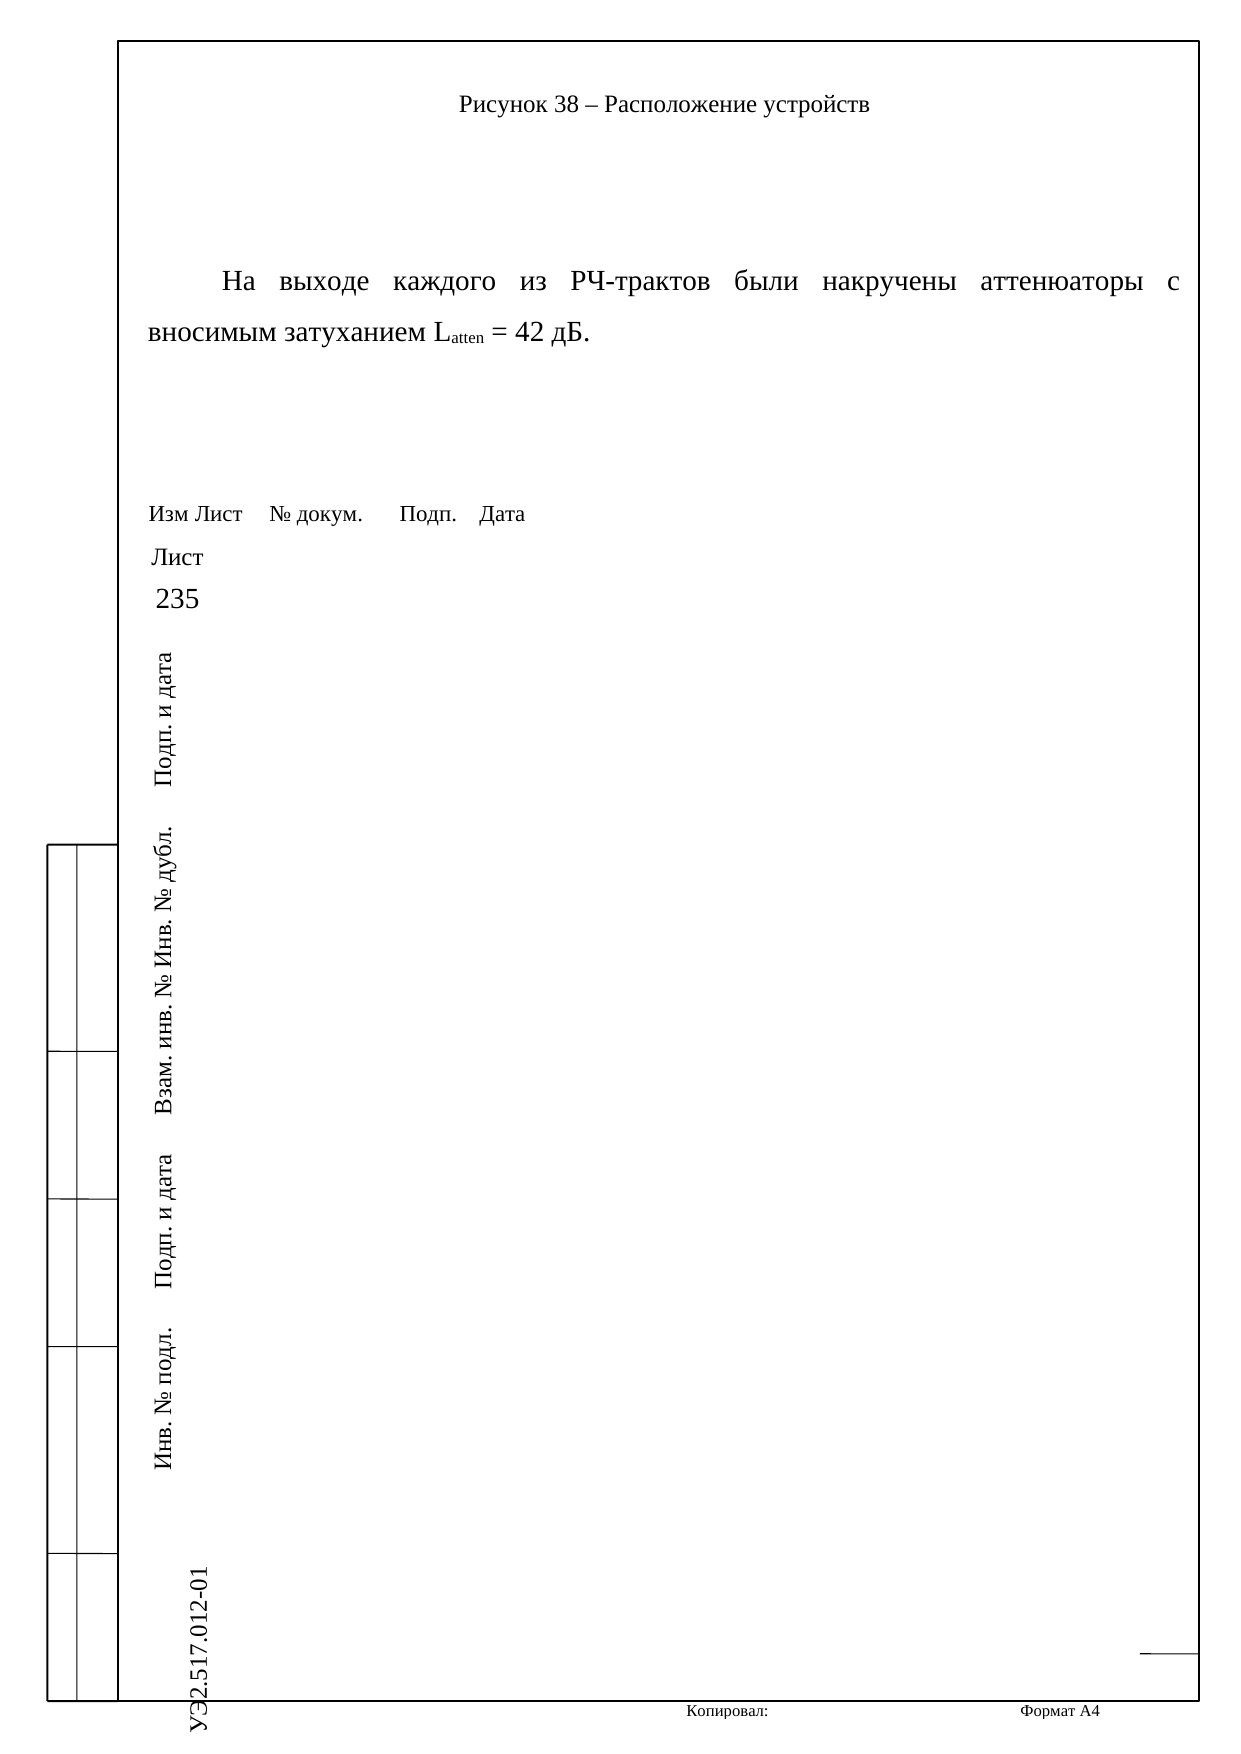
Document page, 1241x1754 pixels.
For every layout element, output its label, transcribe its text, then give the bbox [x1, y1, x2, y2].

text На выходе каждого из РЧ-трактов были накручены аттенюаторы с вносимым затуханием Latten = 42 дБ. [148, 263, 1181, 347]
text Рисунок 38 – Расположение устройств [148, 89, 1181, 117]
